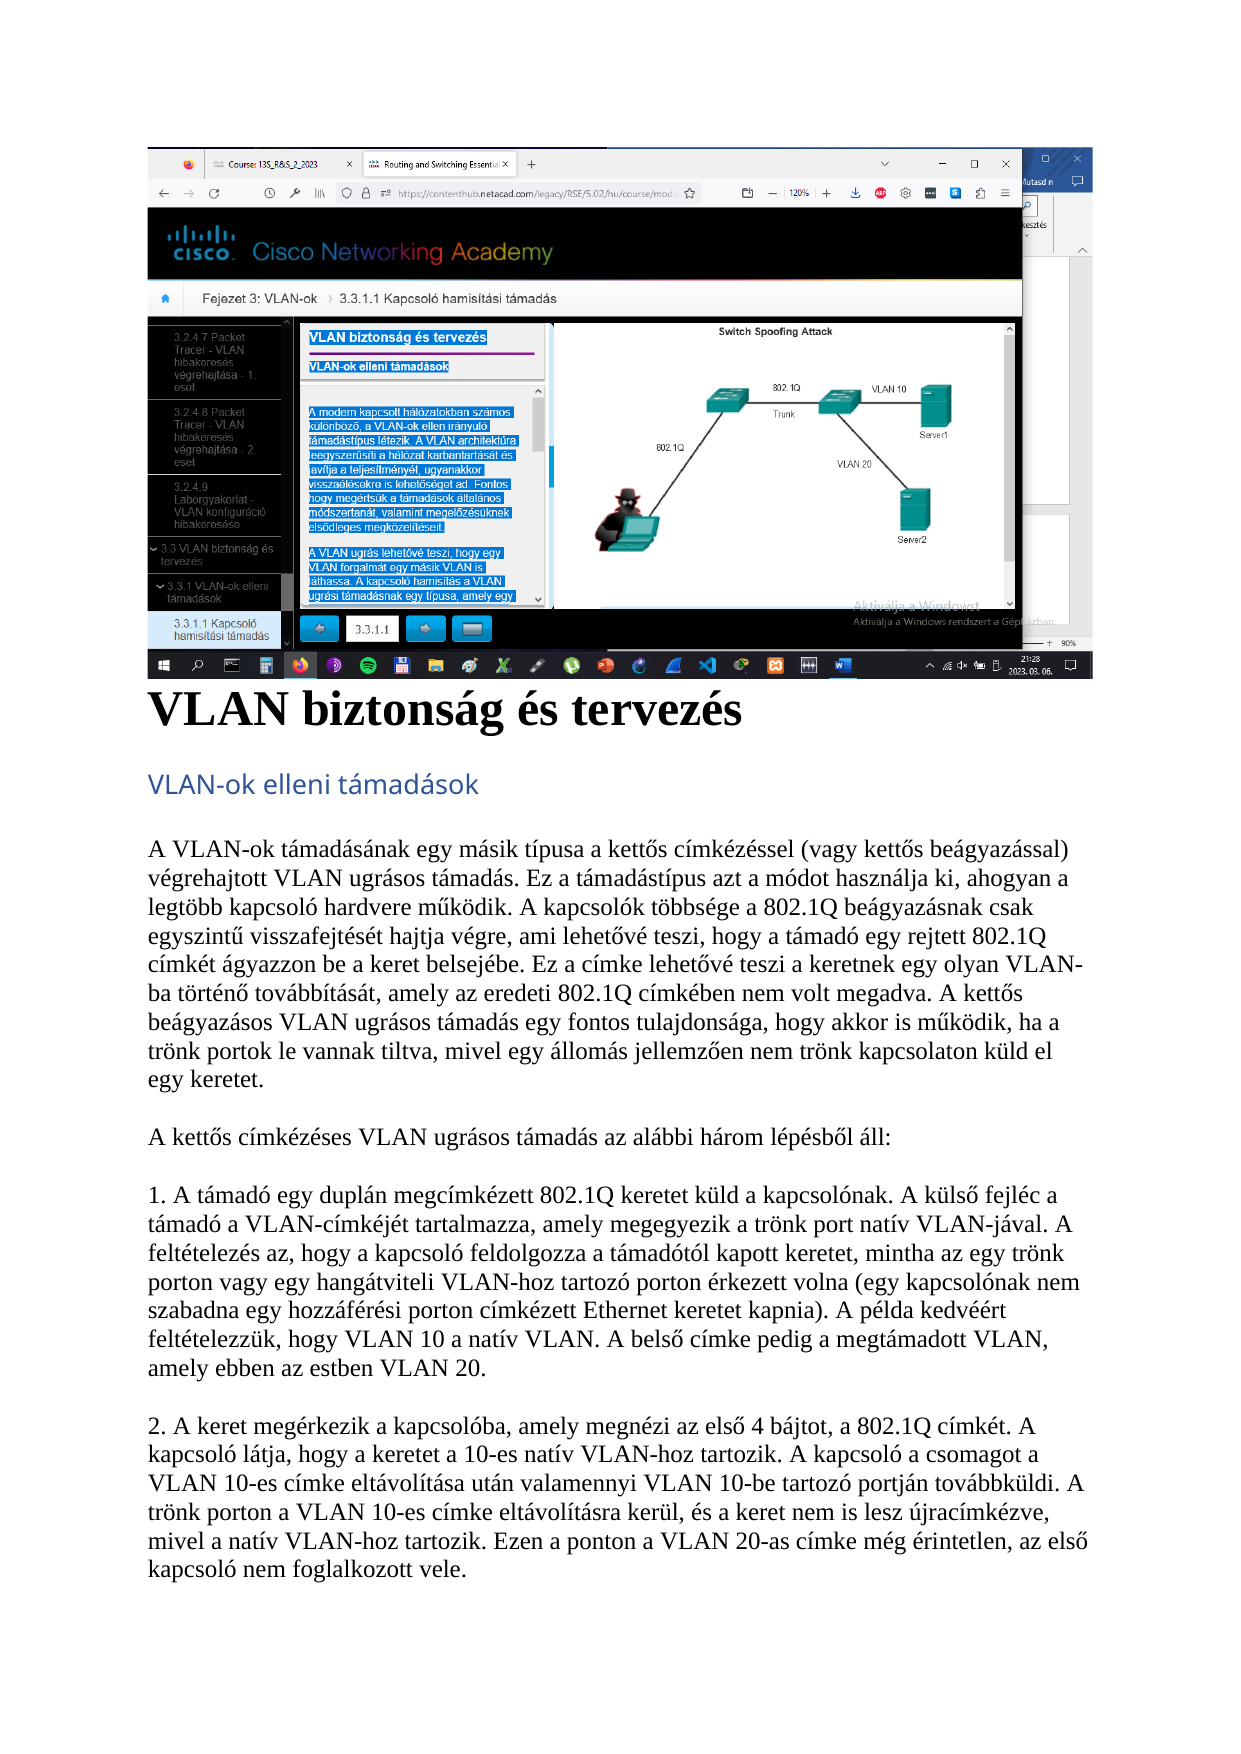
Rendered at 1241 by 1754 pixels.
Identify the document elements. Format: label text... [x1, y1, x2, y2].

text A kettős címkézéses VLAN ugrásos támadás az alábbi három lépésből áll: [148, 1122, 1093, 1151]
text 2. A keret megérkezik a kapcsolóba, amely megnézi az első 4 bájtot, a 802.1Q címkét. A kapcsoló látja, hogy a keretet a 10-es natív VLAN-hoz tartozik. A kapcsoló a csomagot a VLAN 10-es címke eltávolítása után valamennyi VLAN 10-be tartozó portján továbbküldi. A trönk porton a VLAN 10-es címke eltávolításra kerül, és a keret nem is lesz újracímkézve, mivel a natív VLAN-hoz tartozik. Ezen a ponton a VLAN 20-as címke még érintetlen, az első kapcsoló nem foglalkozott vele. [148, 1411, 1093, 1583]
subtitle VLAN-ok elleni támadások [148, 766, 1093, 802]
subtitle VLAN biztonság és tervezés [148, 679, 1093, 736]
picture [147, 147, 1093, 679]
text A VLAN-ok támadásának egy másik típusa a kettős címkézéssel (vagy kettős beágyazással) végrehajtott VLAN ugrásos támadás. Ez a támadástípus azt a módot használja ki, ahogyan a legtöbb kapcsoló hardvere működik. A kapcsolók többsége a 802.1Q beágyazásnak csak egyszintű visszafejtését hajtja végre, ami lehetővé teszi, hogy a támadó egy rejtett 802.1Q címkét ágyazzon be a keret belsejébe. Ez a címke lehetővé teszi a keretnek egy olyan VLAN-ba történő továbbítását, amely az eredeti 802.1Q címkében nem volt megadva. A kettős beágyazásos VLAN ugrásos támadás egy fontos tulajdonsága, hogy akkor is működik, ha a trönk portok le vannak tiltva, mivel egy állomás jellemzően nem trönk kapcsolaton küld el egy keretet. [148, 834, 1093, 1093]
text 1. A támadó egy duplán megcímkézett 802.1Q keretet küld a kapcsolónak. A külső fejléc a támadó a VLAN-címkéjét tartalmazza, amely megegyezik a trönk port natív VLAN-jával. A feltételezés az, hogy a kapcsoló feldolgozza a támadótól kapott keretet, mintha az egy trönk porton vagy egy hangátviteli VLAN-hoz tartozó porton érkezett volna (egy kapcsolónak nem szabadna egy hozzáférési porton címkézett Ethernet keretet kapnia). A példa kedvéért feltételezzük, hogy VLAN 10 a natív VLAN. A belső címke pedig a megtámadott VLAN, amely ebben az estben VLAN 20. [148, 1180, 1093, 1382]
